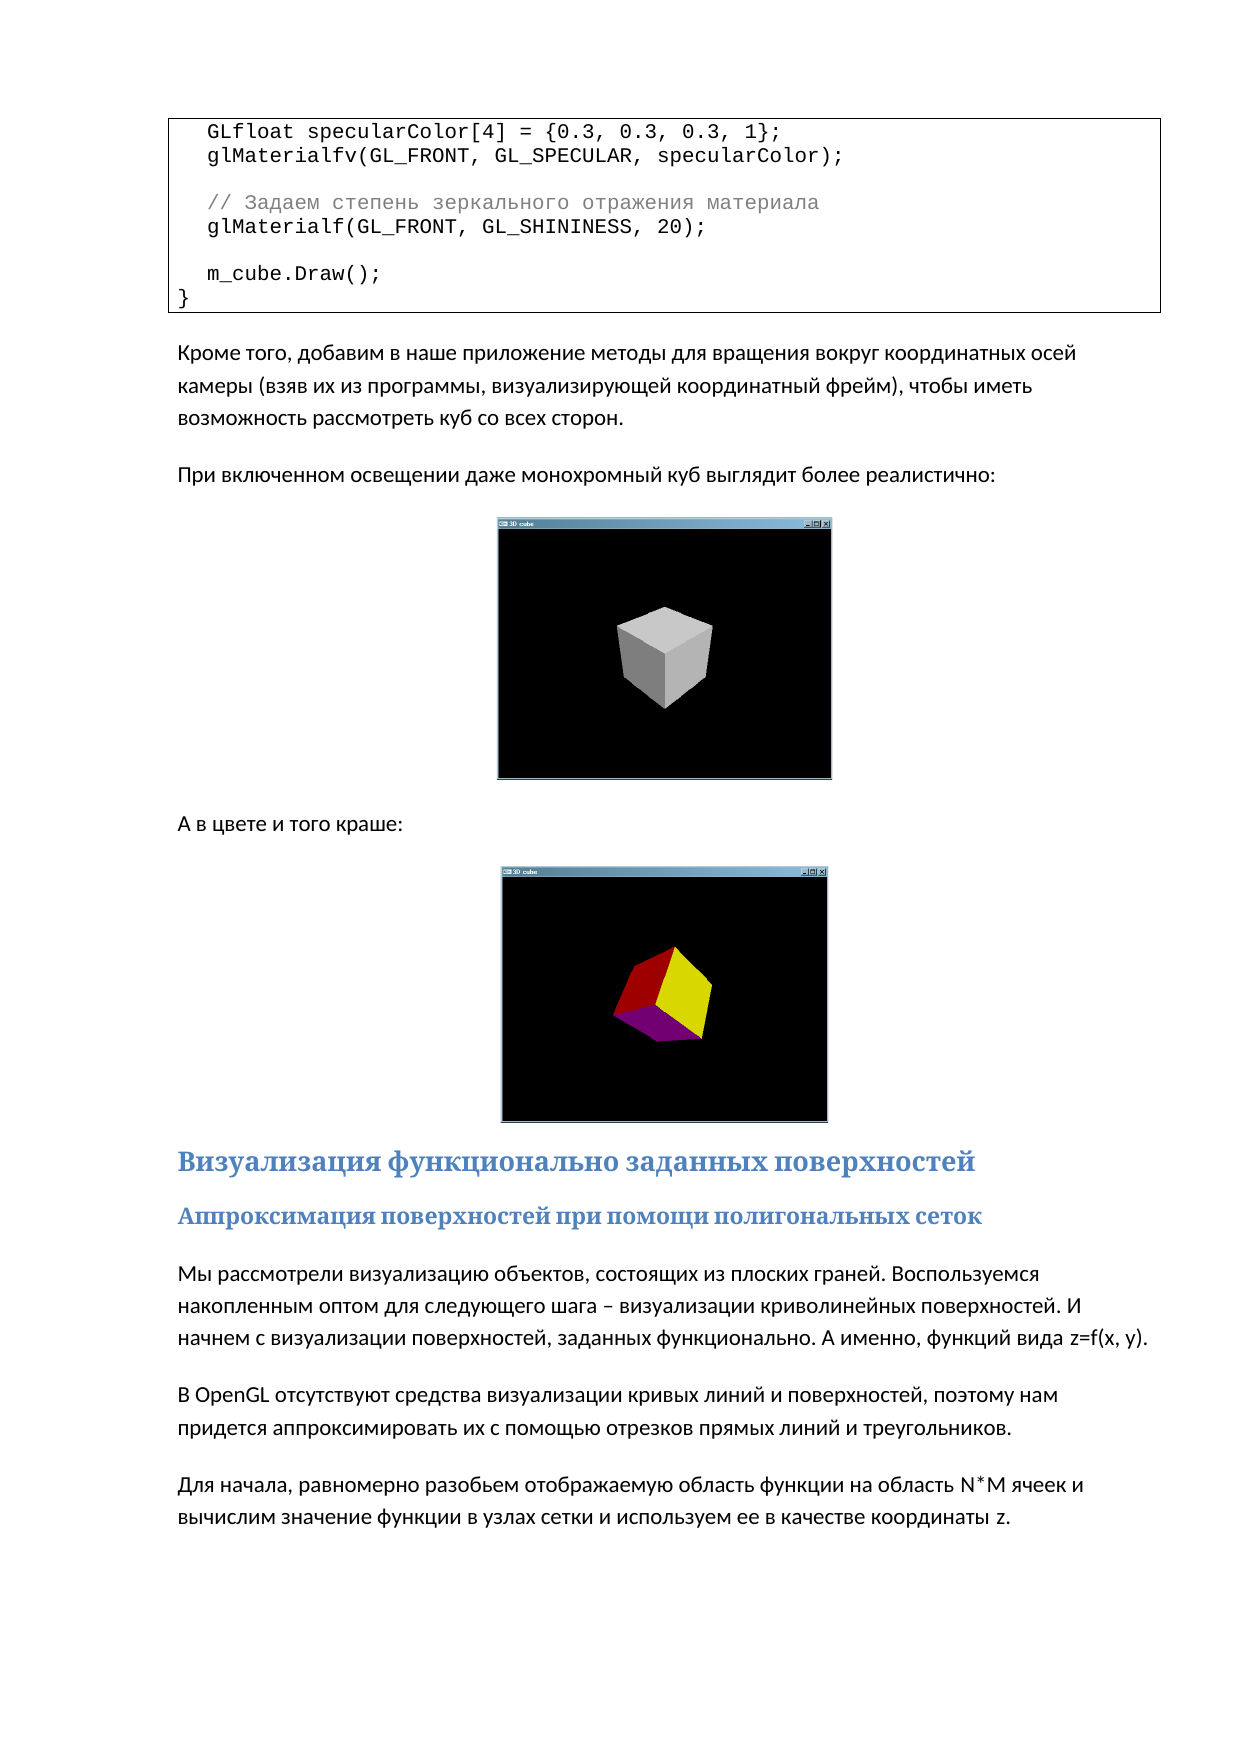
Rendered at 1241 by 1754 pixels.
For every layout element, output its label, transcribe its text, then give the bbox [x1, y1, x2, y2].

text В OpenGL отсутствуют средства визуализации кривых линий и поверхностей, поэтому нам придется аппроксимировать их с помощью отрезков прямых линий и треугольников. [177, 1381, 1152, 1441]
text // Задаем степень зеркального отражения материала [177, 192, 1152, 216]
subtitle Визуализация функционально заданных поверхностей [177, 1147, 1152, 1178]
text m_cube.Draw(); [177, 263, 1152, 284]
text При включенном освещении даже монохромный куб выглядит более реалистично: [177, 460, 1152, 488]
text glMaterialf(GL_FRONT, GL_SHININESS, 20); [177, 216, 1152, 239]
text А в цвете и того краше: [177, 809, 1152, 837]
text } [169, 284, 1160, 312]
text glMaterialfv(GL_FRONT, GL_SPECULAR, specularColor); [177, 145, 1152, 168]
picture [500, 866, 829, 1123]
text Для начала, равномерно разобьем отображаемую область функции на область N*M ячеек и вычислим значение функции в узлах сетки и используем ее в качестве координаты z. [177, 1470, 1152, 1530]
picture [496, 517, 833, 780]
text Кроме того, добавим в наше приложение методы для вращения вокруг координатных осей камеры (взяв их из программы, визуализирующей координатный фрейм), чтобы иметь возможность рассмотреть куб со всех сторон. [177, 338, 1152, 431]
subtitle Аппроксимация поверхностей при помощи полигональных сеток [177, 1204, 1152, 1230]
text Мы рассмотрели визуализацию объектов, состоящих из плоских граней. Воспользуемся накопленным оптом для следующего шага – визуализации криволинейных поверхностей. И начнем с визуализации поверхностей, заданных функционально. А именно, функций вида z=f(x, y). [177, 1259, 1152, 1351]
text GLfloat specularColor[4] = {0.3, 0.3, 0.3, 1}; [169, 119, 1160, 145]
